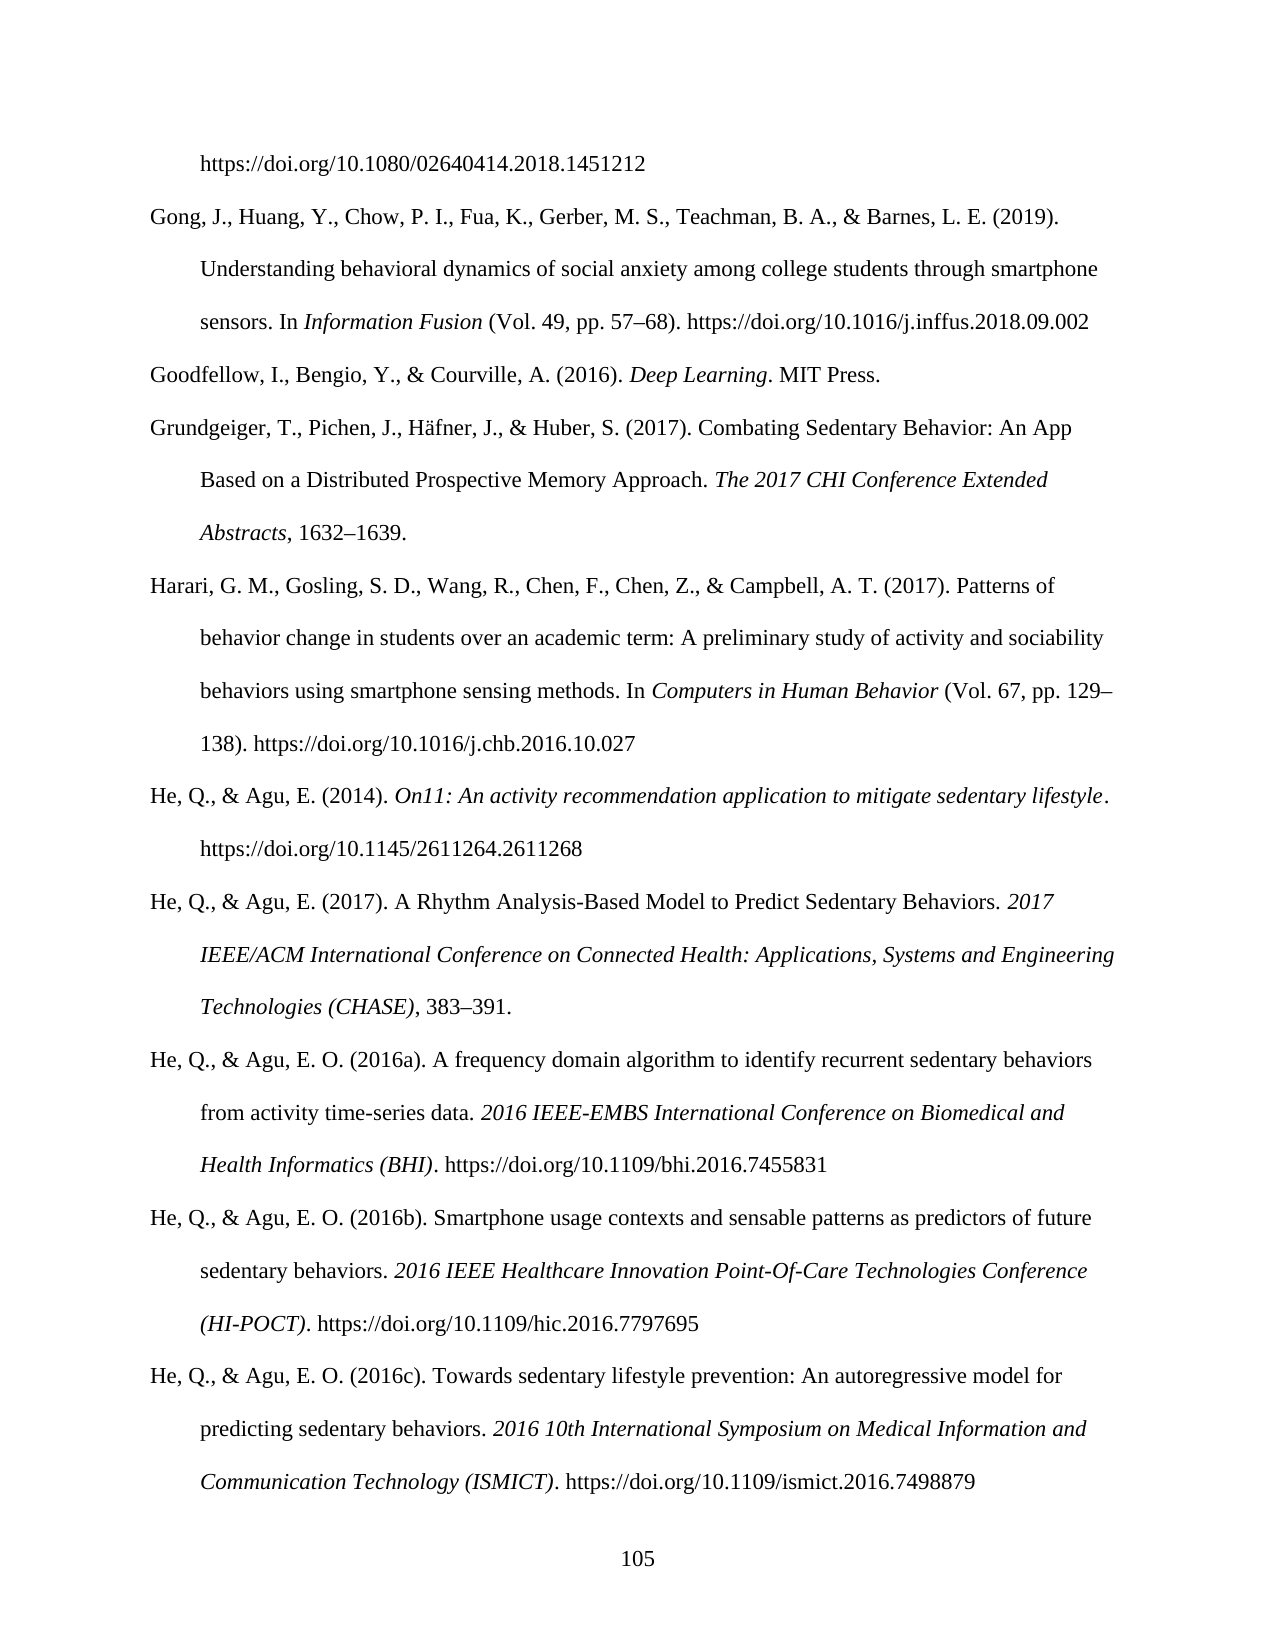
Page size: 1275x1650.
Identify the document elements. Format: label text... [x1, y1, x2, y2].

text He, Q., & Agu, E. O. (2016a). A frequency domain algorithm to identify recurrent sedentary behaviors from activity time-series data. 2016 IEEE-EMBS International Conference on Biomedical and Health Informatics (BHI). https://doi.org/10.1109/bhi.2016.7455831 [150, 1046, 1125, 1178]
text He, Q., & Agu, E. O. (2016c). Towards sedentary lifestyle prevention: An autoregressive model for predicting sedentary behaviors. 2016 10th International Symposium on Medical Information and Communication Technology (ISMICT). https://doi.org/10.1109/ismict.2016.7498879 [150, 1362, 1125, 1494]
text Goodfellow, I., Bengio, Y., & Courville, A. (2016). Deep Learning. MIT Press. [150, 361, 1125, 387]
text He, Q., & Agu, E. (2017). A Rhythm Analysis-Based Model to Predict Sedentary Behaviors. 2017 IEEE/ACM International Conference on Connected Health: Applications, Systems and Engineering Technologies (CHASE), 383–391. [150, 888, 1125, 1020]
text He, Q., & Agu, E. (2014). On11: An activity recommendation application to mitigate sedentary lifestyle. https://doi.org/10.1145/2611264.2611268 [150, 782, 1125, 862]
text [150, 150, 1125, 176]
text He, Q., & Agu, E. O. (2016b). Smartphone usage contexts and sensable patterns as predictors of future sedentary behaviors. 2016 IEEE Healthcare Innovation Point-Of-Care Technologies Conference (HI-POCT). https://doi.org/10.1109/hic.2016.7797695 [150, 1204, 1125, 1336]
text Grundgeiger, T., Pichen, J., Häfner, J., & Huber, S. (2017). Combating Sedentary Behavior: An App Based on a Distributed Prospective Memory Approach. The 2017 CHI Conference Extended Abstracts, 1632–1639. [150, 413, 1125, 545]
text Gong, J., Huang, Y., Chow, P. I., Fua, K., Gerber, M. S., Teachman, B. A., & Barnes, L. E. (2019). Understanding behavioral dynamics of social anxiety among college students through smartphone sensors. In Information Fusion (Vol. 49, pp. 57–68). https://doi.org/10.1016/j.inffus.2018.09.002 [150, 203, 1125, 334]
text Harari, G. M., Gosling, S. D., Wang, R., Chen, F., Chen, Z., & Campbell, A. T. (2017). Patterns of behavior change in students over an academic term: A preliminary study of activity and sociability behaviors using smartphone sensing methods. In Computers in Human Behavior (Vol. 67, pp. 129–138). https://doi.org/10.1016/j.chb.2016.10.027 [150, 572, 1125, 756]
